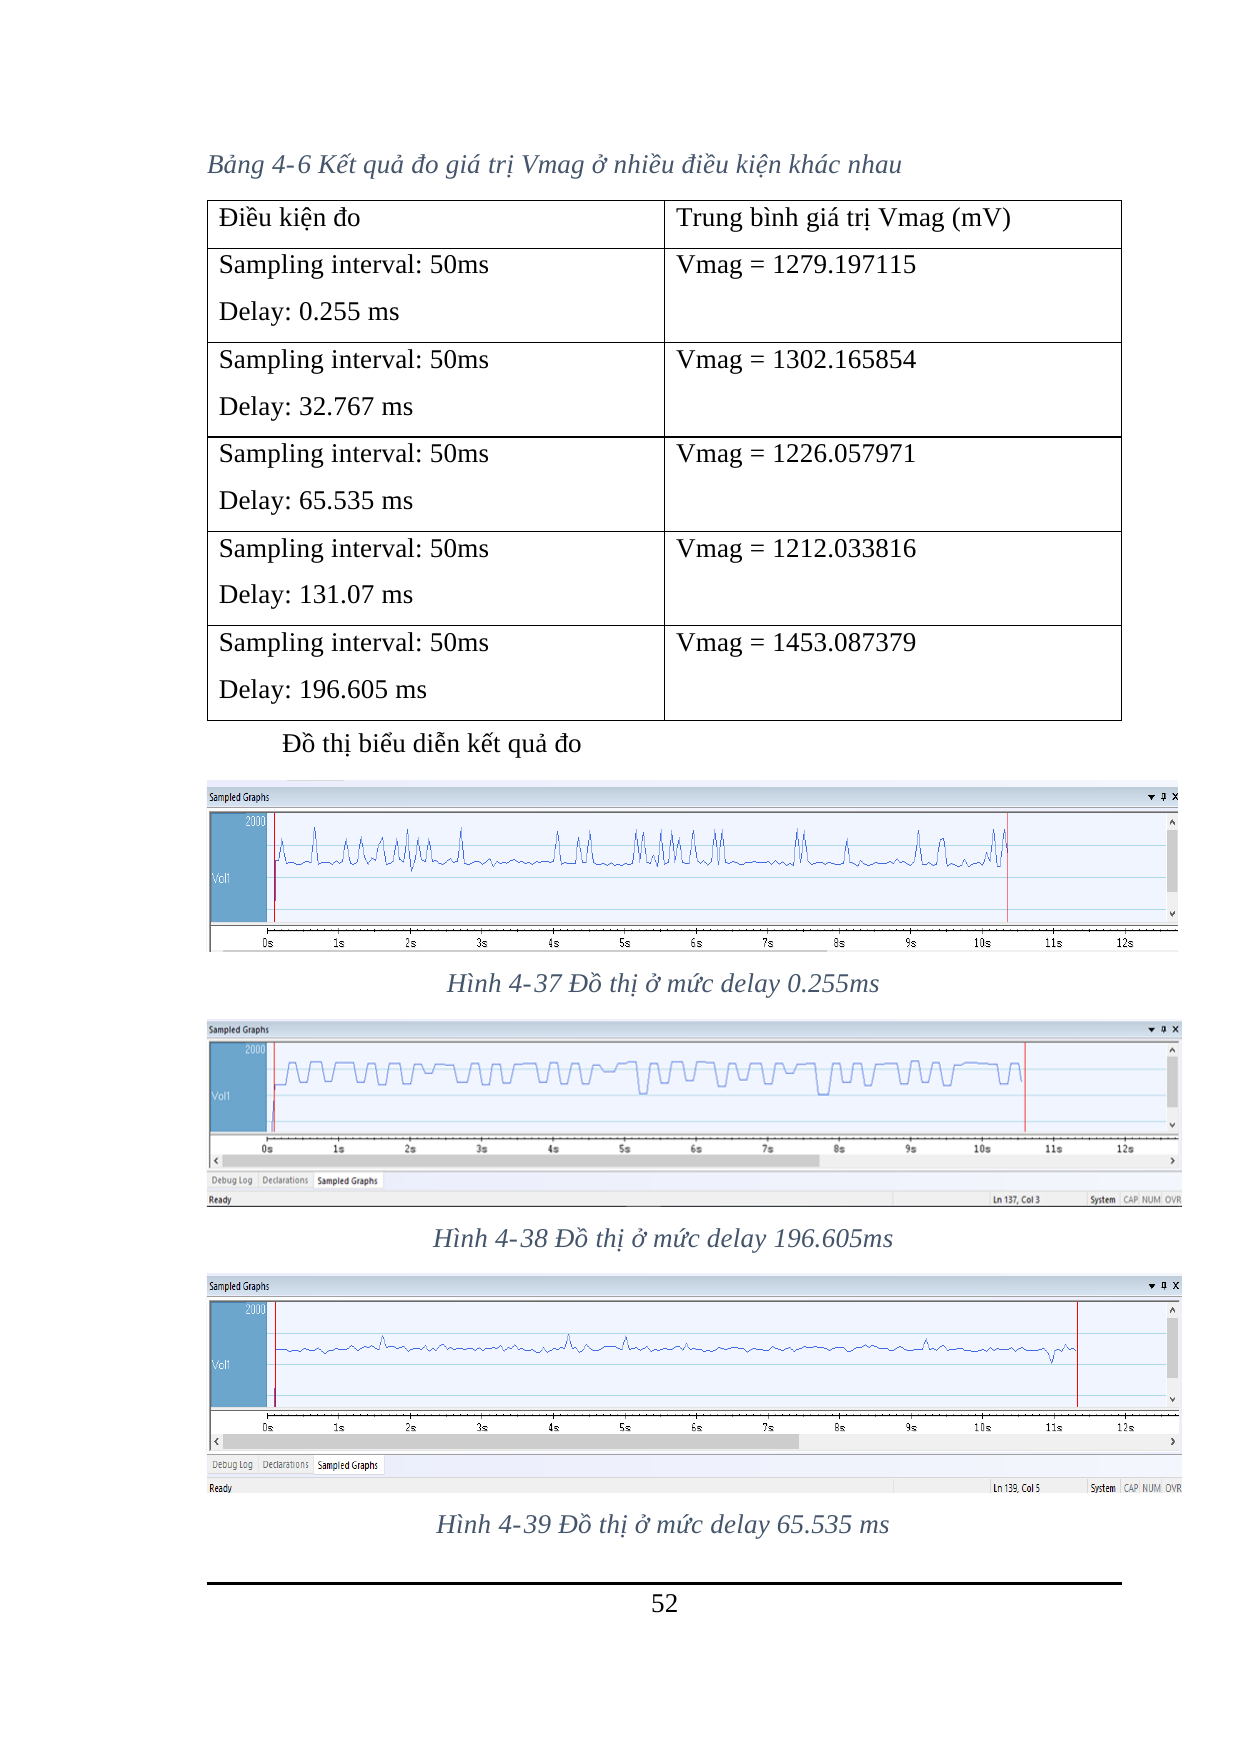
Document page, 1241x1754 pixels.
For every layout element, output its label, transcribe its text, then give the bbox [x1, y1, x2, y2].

text Đồ thị biểu diễn kết quả đo [207, 727, 1122, 758]
table_cell Sampling interval: 50ms Delay: 196.605 ms [208, 626, 664, 720]
table_cell Sampling interval: 50ms Delay: 32.767 ms [208, 343, 664, 436]
picture [206, 1019, 1182, 1207]
table_header Trung bình giá trị Vmag (mV) [665, 201, 1121, 247]
picture [206, 780, 1178, 952]
table_cell Vmag = 1302.165854 [665, 343, 1121, 436]
table_cell Vmag = 1279.197115 [665, 249, 1121, 342]
table_cell Sampling interval: 50ms Delay: 0.255 ms [208, 249, 664, 342]
picture [206, 1273, 1182, 1493]
table_header Điều kiện đo [208, 201, 664, 247]
table_cell Vmag = 1226.057971 [665, 438, 1121, 531]
table_cell Sampling interval: 50ms Delay: 131.07 ms [208, 532, 664, 625]
table_cell Vmag = 1453.087379 [665, 626, 1121, 720]
table_cell Vmag = 1212.033816 [665, 532, 1121, 625]
table_cell Sampling interval: 50ms Delay: 65.535 ms [208, 438, 664, 531]
